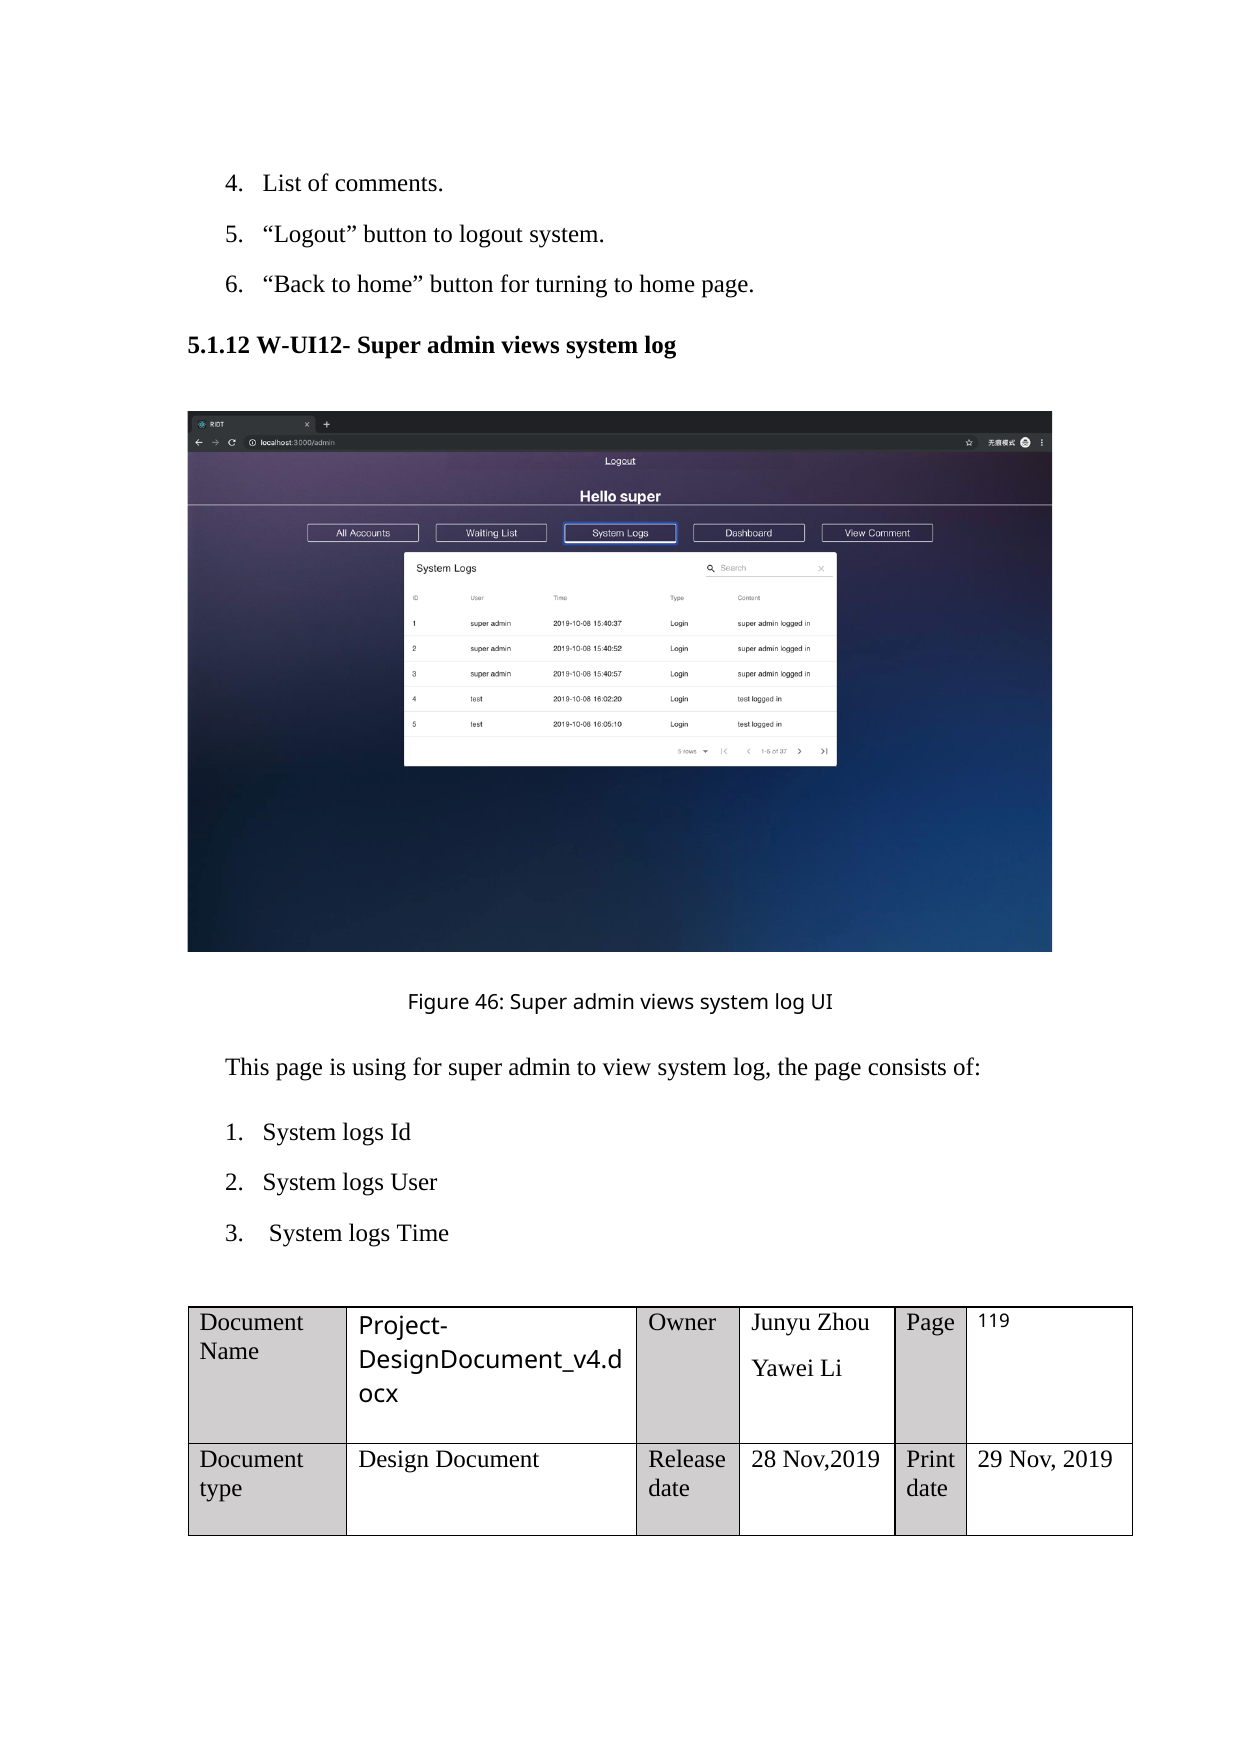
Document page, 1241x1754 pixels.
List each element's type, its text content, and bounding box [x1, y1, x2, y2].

list System logs Id [225, 1114, 1053, 1148]
subtitle 5.1.12 W-UI12- Super admin views system log [187, 328, 1053, 362]
list “Logout” button to logout system. [225, 216, 1053, 250]
picture [187, 411, 1053, 952]
text Figure 46: Super admin views system log UI [187, 984, 1053, 1018]
list System logs User [225, 1165, 1053, 1199]
list “Back to home” button for turning to home page. [225, 267, 1053, 301]
list System logs Time [225, 1215, 1053, 1249]
list List of comments. [225, 166, 1053, 200]
text This page is using for super admin to view system log, the page consists of: [187, 1049, 1053, 1083]
